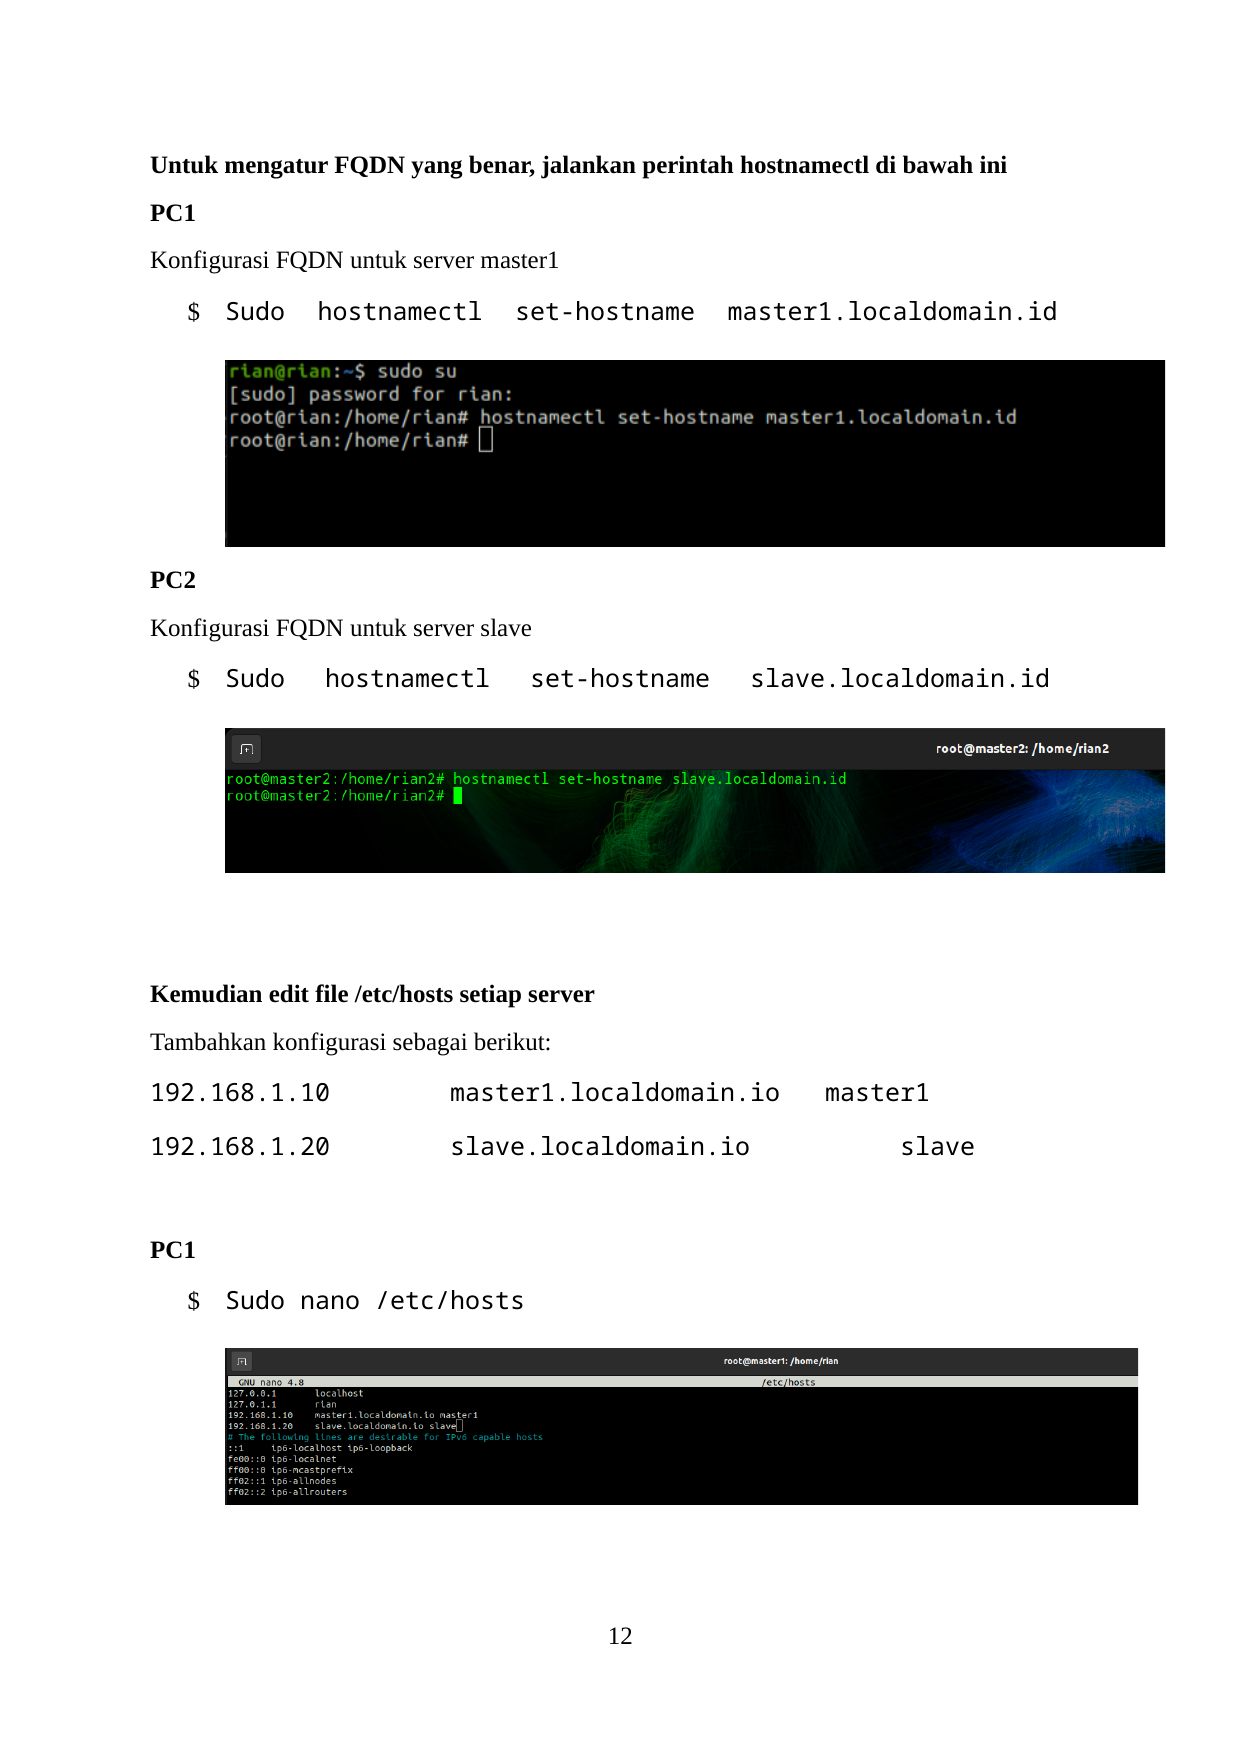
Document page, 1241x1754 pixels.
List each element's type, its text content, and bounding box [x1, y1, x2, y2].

text PC1 [150, 198, 1090, 226]
text Konfigurasi FQDN untuk server slave [150, 613, 1090, 642]
list Sudo nano /etc/hosts [187, 1283, 1090, 1317]
list Sudo hostnamectl set-hostname slave.localdomain.id [187, 661, 1090, 726]
text PC1 [150, 1235, 1090, 1264]
text Untuk mengatur FQDN yang benar, jalankan perintah hostnamectl di bawah ini [150, 150, 1090, 179]
text Tambahkan konfigurasi sebagai berikut: [150, 1027, 1090, 1056]
text 192.168.1.20 slave.localdomain.io slave [150, 1128, 1090, 1162]
text PC2 [150, 565, 1090, 594]
text Konfigurasi FQDN untuk server master1 [150, 245, 1090, 274]
picture [225, 1348, 1139, 1505]
picture [225, 728, 1166, 873]
text Kemudian edit file /etc/hosts setiap server [150, 979, 1090, 1008]
list Sudo hostnamectl set-hostname master1.localdomain.id [187, 293, 1090, 358]
picture [225, 360, 1166, 547]
text 192.168.1.10 master1.localdomain.io master1 [150, 1075, 1090, 1109]
